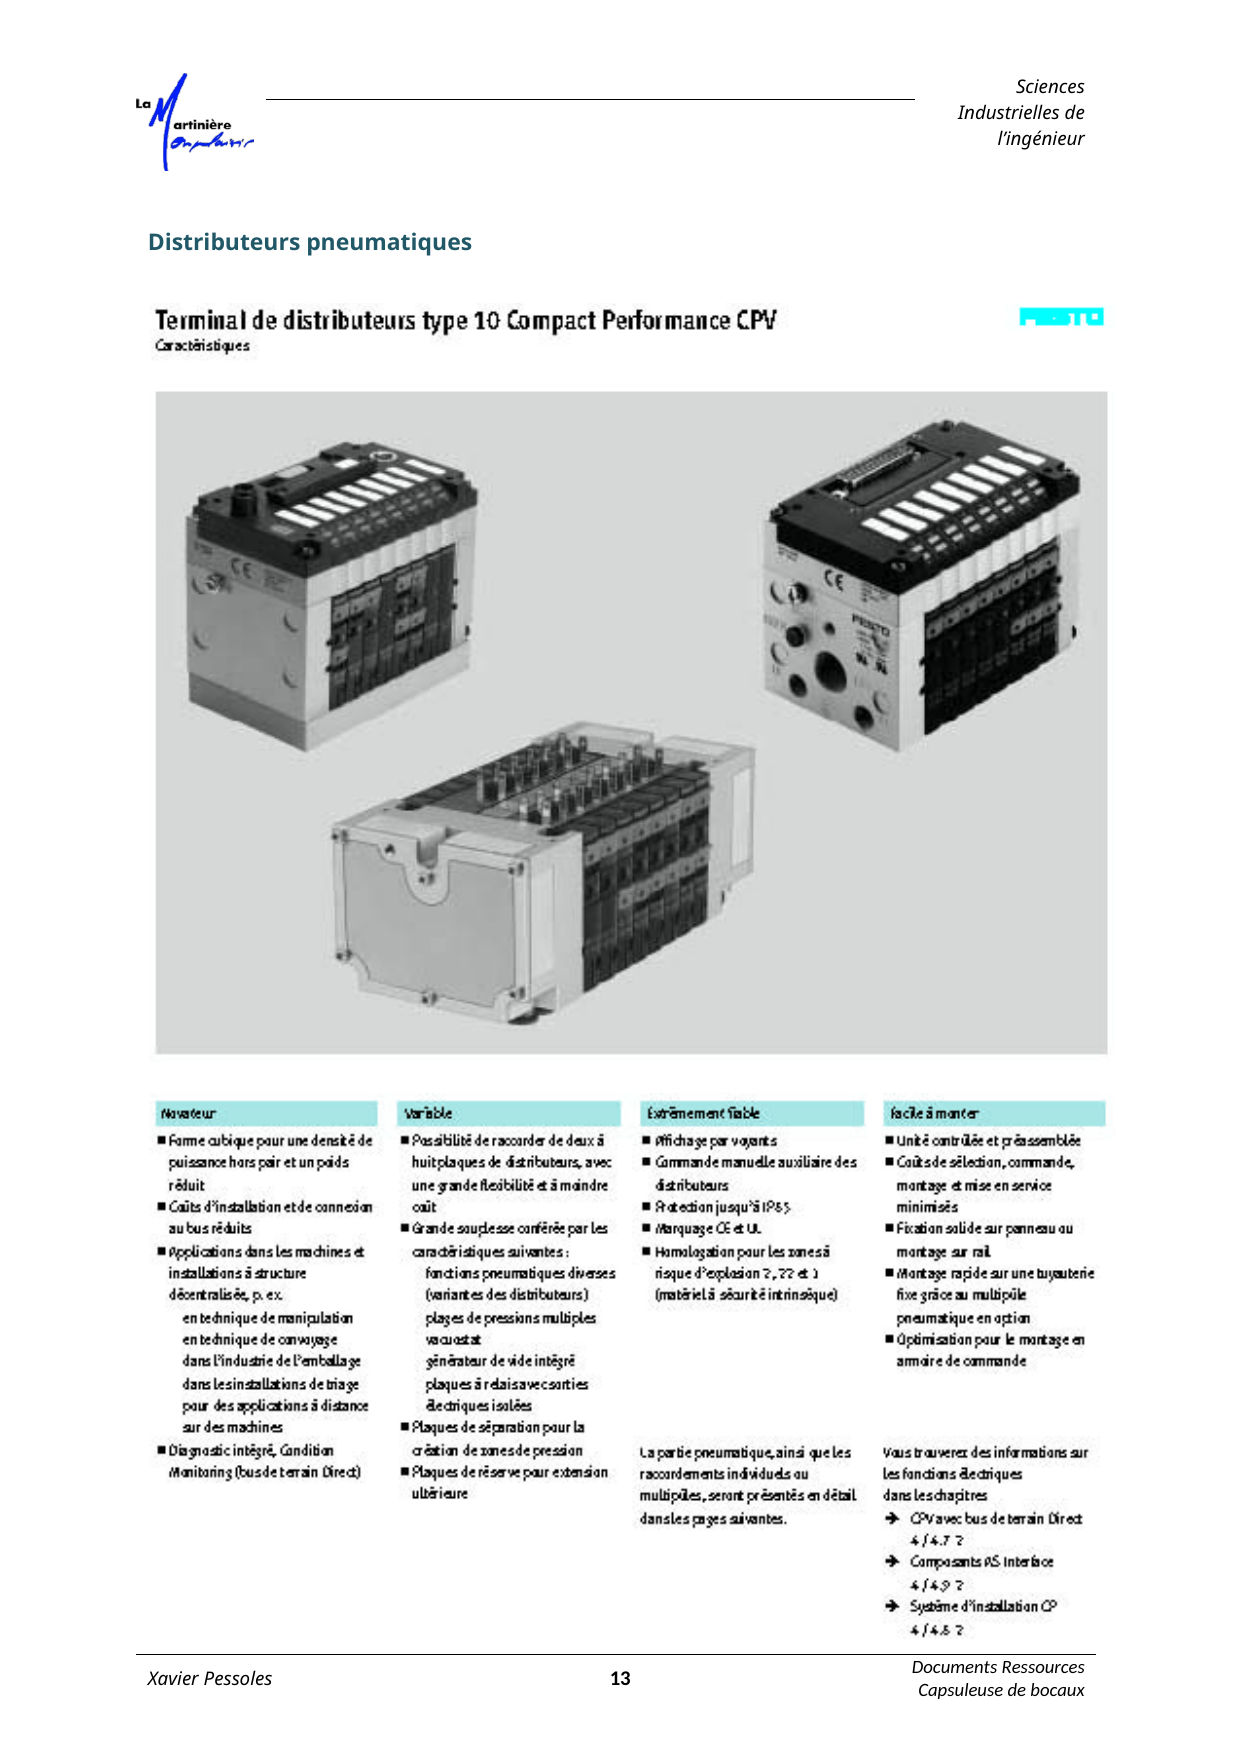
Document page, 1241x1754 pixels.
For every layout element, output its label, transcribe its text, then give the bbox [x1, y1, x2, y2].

picture [136, 73, 254, 171]
picture [147, 303, 1116, 1645]
subtitle Distributeurs pneumatiques [148, 226, 1093, 257]
